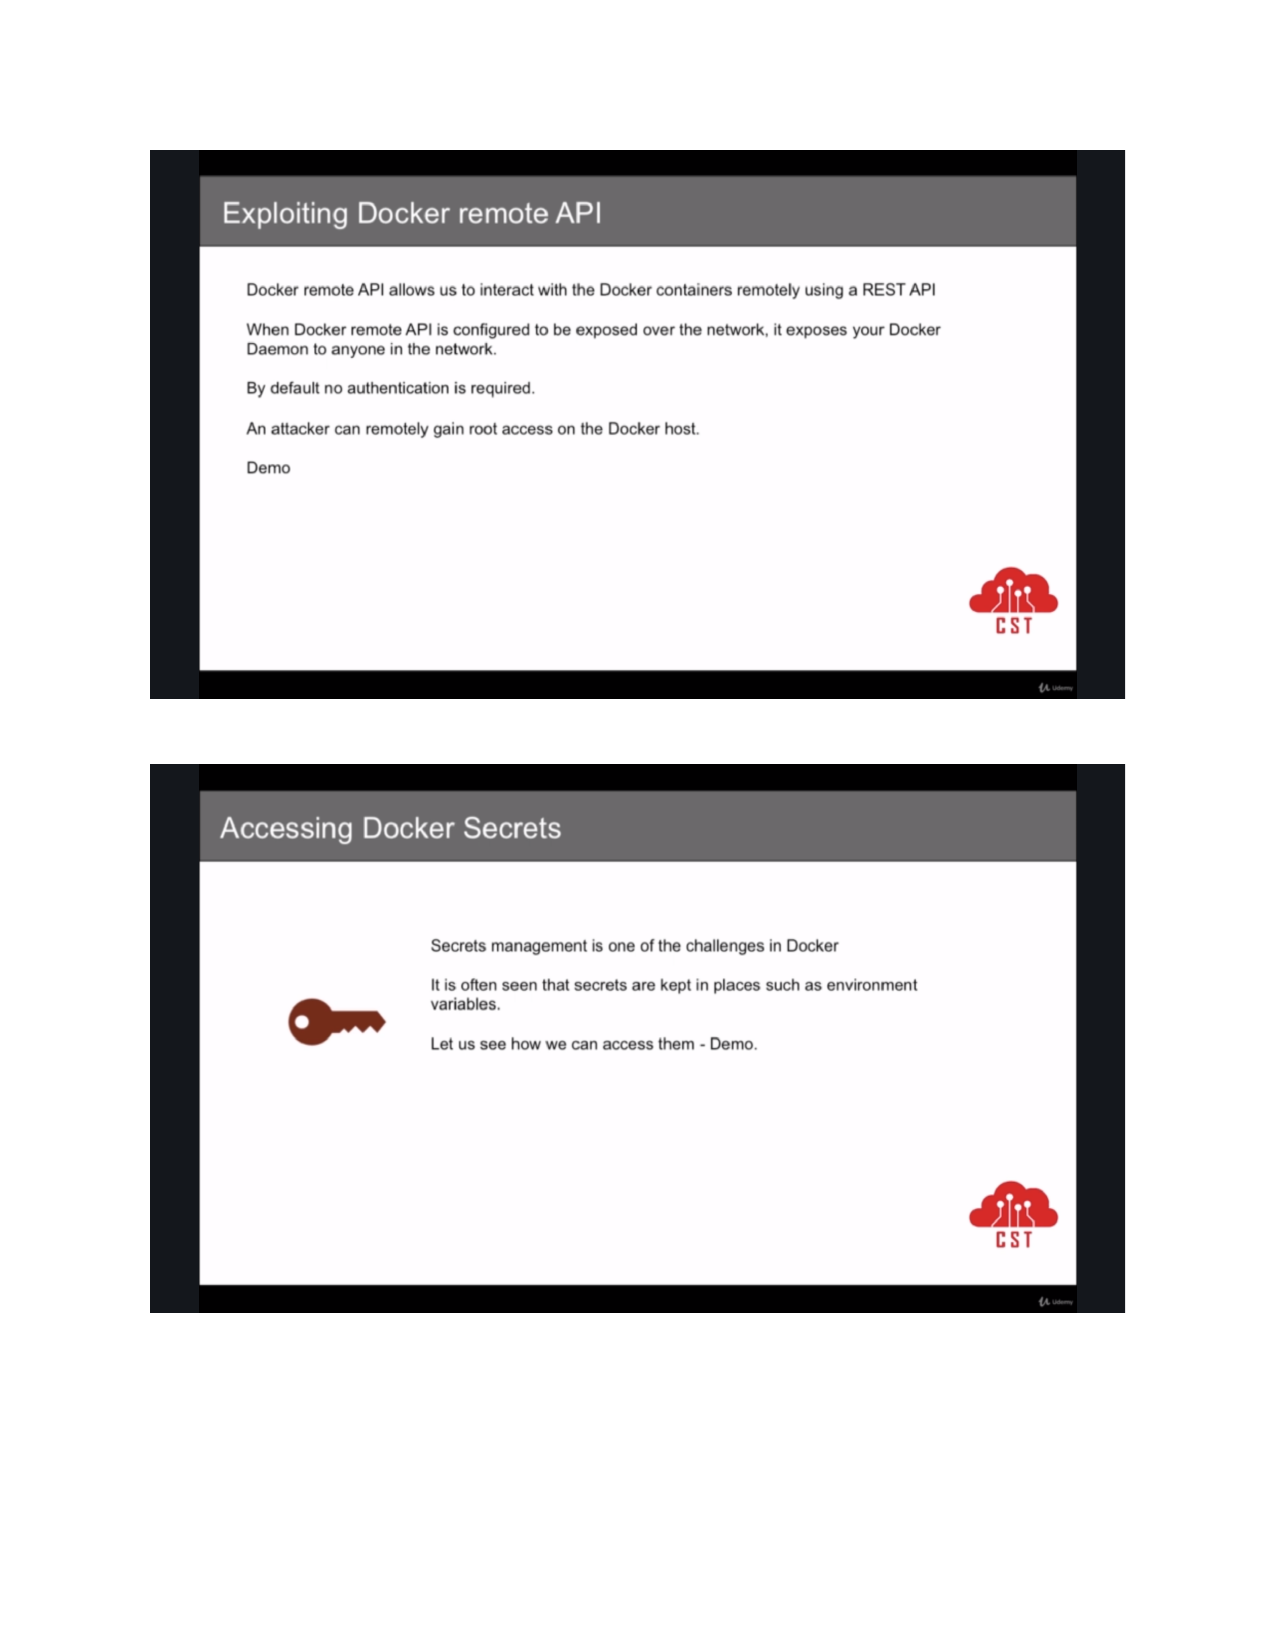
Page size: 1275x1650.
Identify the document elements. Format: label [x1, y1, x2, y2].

picture [150, 764, 1125, 1313]
picture [150, 150, 1125, 699]
